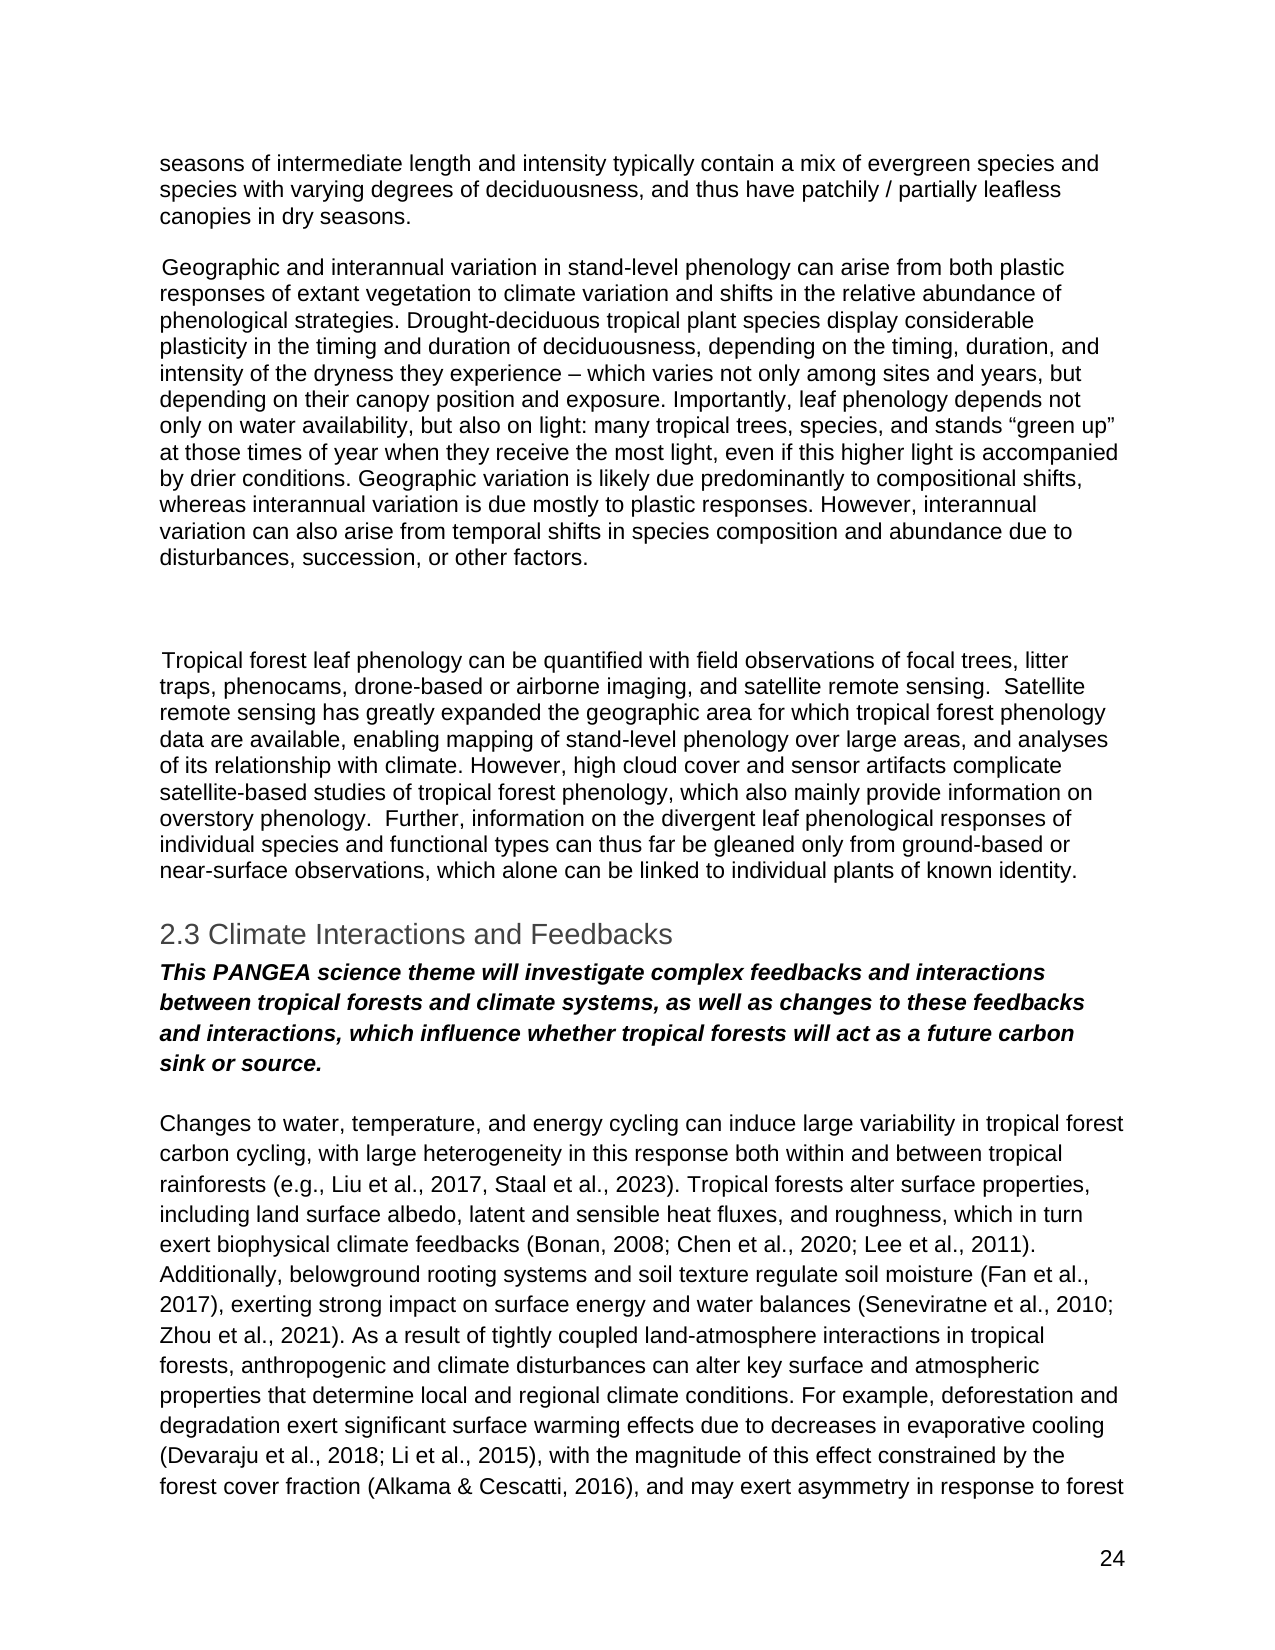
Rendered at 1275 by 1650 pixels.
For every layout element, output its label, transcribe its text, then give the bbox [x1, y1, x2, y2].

text Tropical forest leaf phenology can be quantified with field observations of focal trees, litter traps, phenocams, drone-based or airborne imaging, and satellite remote sensing. Satellite remote sensing has greatly expanded the geographic area for which tropical forest phenology data are available, enabling mapping of stand-level phenology over large areas, and analyses of its relationship with climate. However, high cloud cover and sensor artifacts complicate satellite-based studies of tropical forest phenology, which also mainly provide information on overstory phenology. Further, information on the divergent leaf phenological responses of individual species and functional types can thus far be gleaned only from ground-based or near-surface observations, which alone can be linked to individual plants of known identity. [159, 647, 1125, 884]
text Geographic and interannual variation in stand-level phenology can arise from both plastic responses of extant vegetation to climate variation and shifts in the relative abundance of phenological strategies. Drought-deciduous tropical plant species display considerable plasticity in the timing and duration of deciduousness, depending on the timing, duration, and intensity of the dryness they experience – which varies not only among sites and years, but depending on their canopy position and exposure. Importantly, leaf phenology depends not only on water availability, but also on light: many tropical trees, species, and stands “green up” at those times of year when they receive the most light, even if this higher light is accompanied by drier conditions. Geographic variation is likely due predominantly to compositional shifts, whereas interannual variation is due mostly to plastic responses. However, interannual variation can also arise from temporal shifts in species composition and abundance due to disturbances, succession, or other factors. [159, 254, 1125, 570]
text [159, 150, 1125, 229]
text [159, 1110, 1125, 1499]
text This PANGEA science theme will investigate complex feedbacks and interactions between tropical forests and climate systems, as well as changes to these feedbacks and interactions, which influence whether tropical forests will act as a future carbon sink or source. [159, 959, 1125, 1076]
subtitle 2.3 Climate Interactions and Feedbacks [159, 917, 1125, 951]
